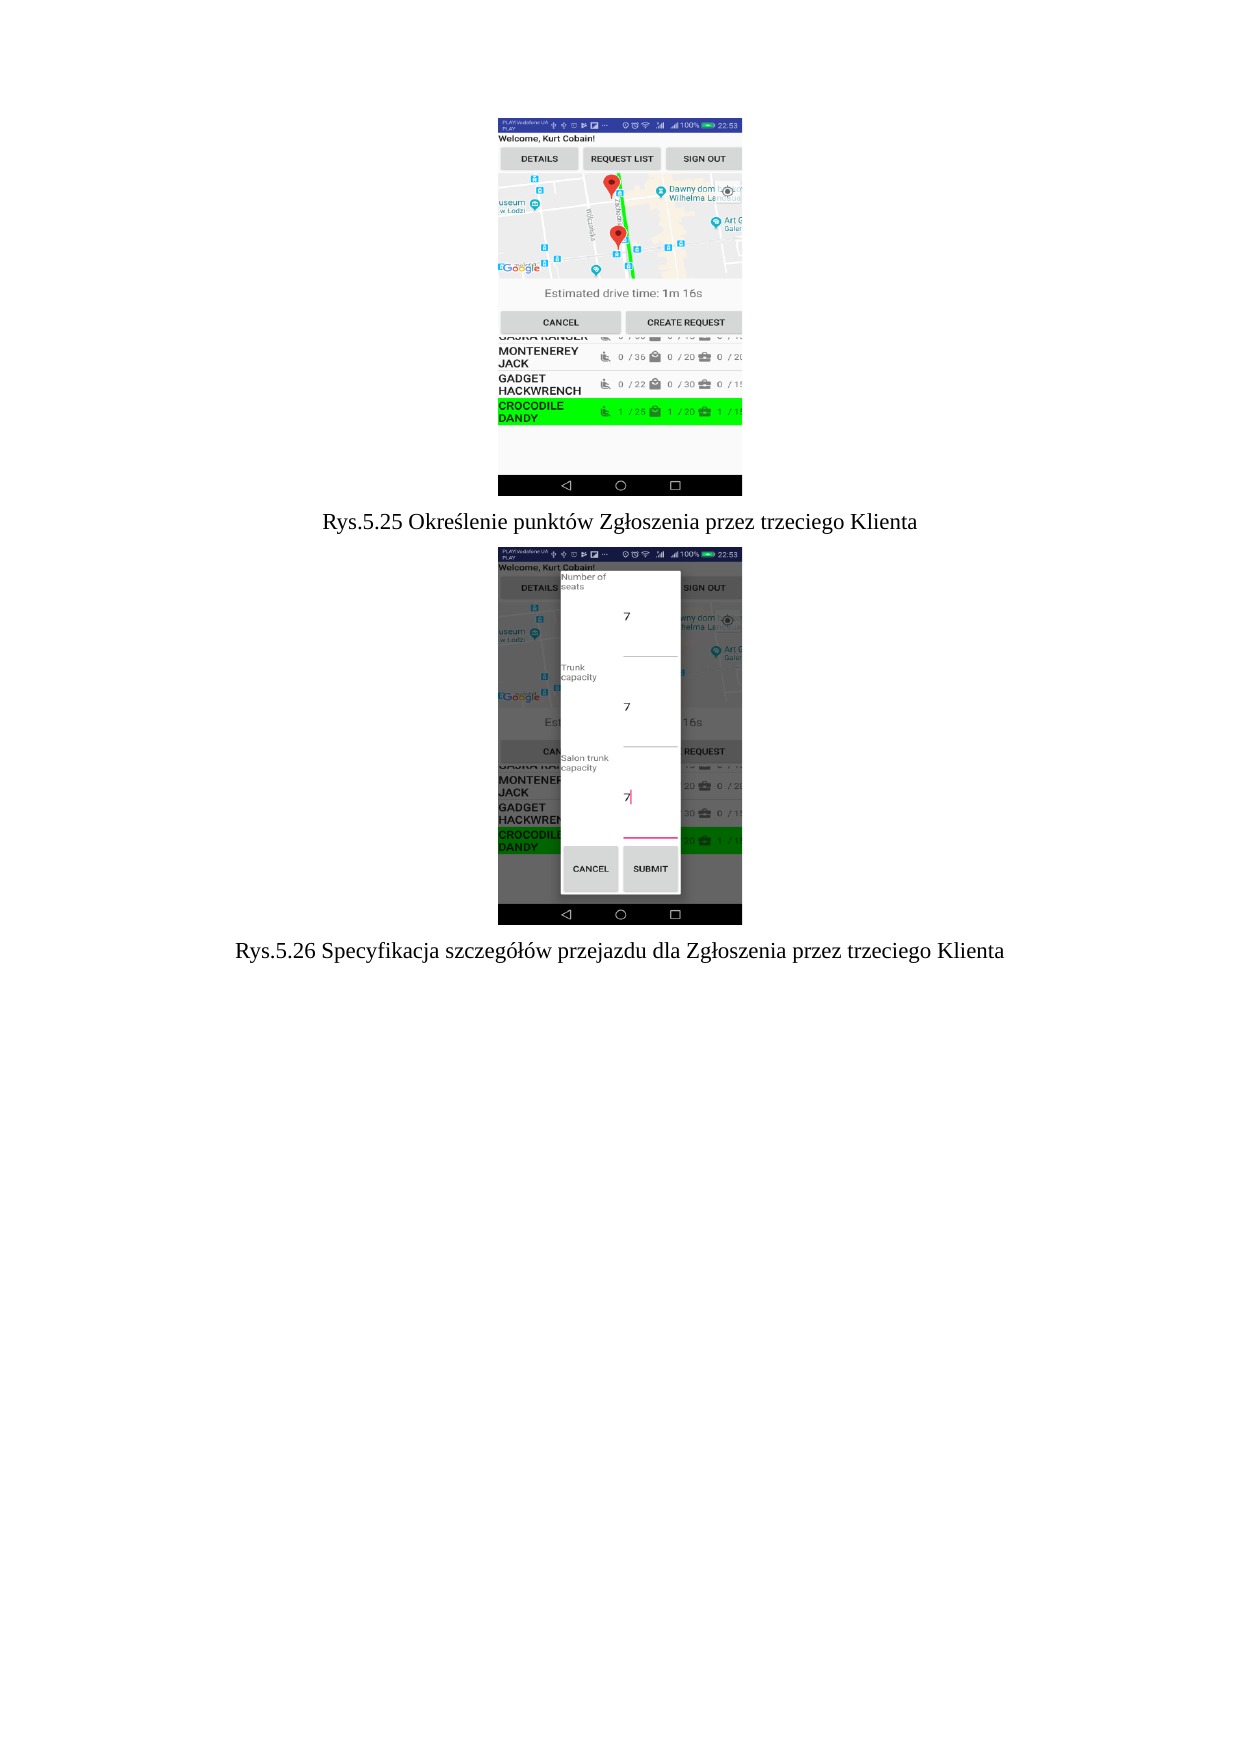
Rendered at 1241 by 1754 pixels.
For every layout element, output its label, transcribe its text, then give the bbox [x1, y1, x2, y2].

picture [498, 547, 743, 925]
text Rys.5.25 Określenie punktów Zgłoszenia przez trzeciego Klienta [118, 508, 1122, 535]
text Rys.5.26 Specyfikacja szczegółów przejazdu dla Zgłoszenia przez trzeciego Klienta [118, 937, 1122, 964]
picture [498, 118, 743, 496]
